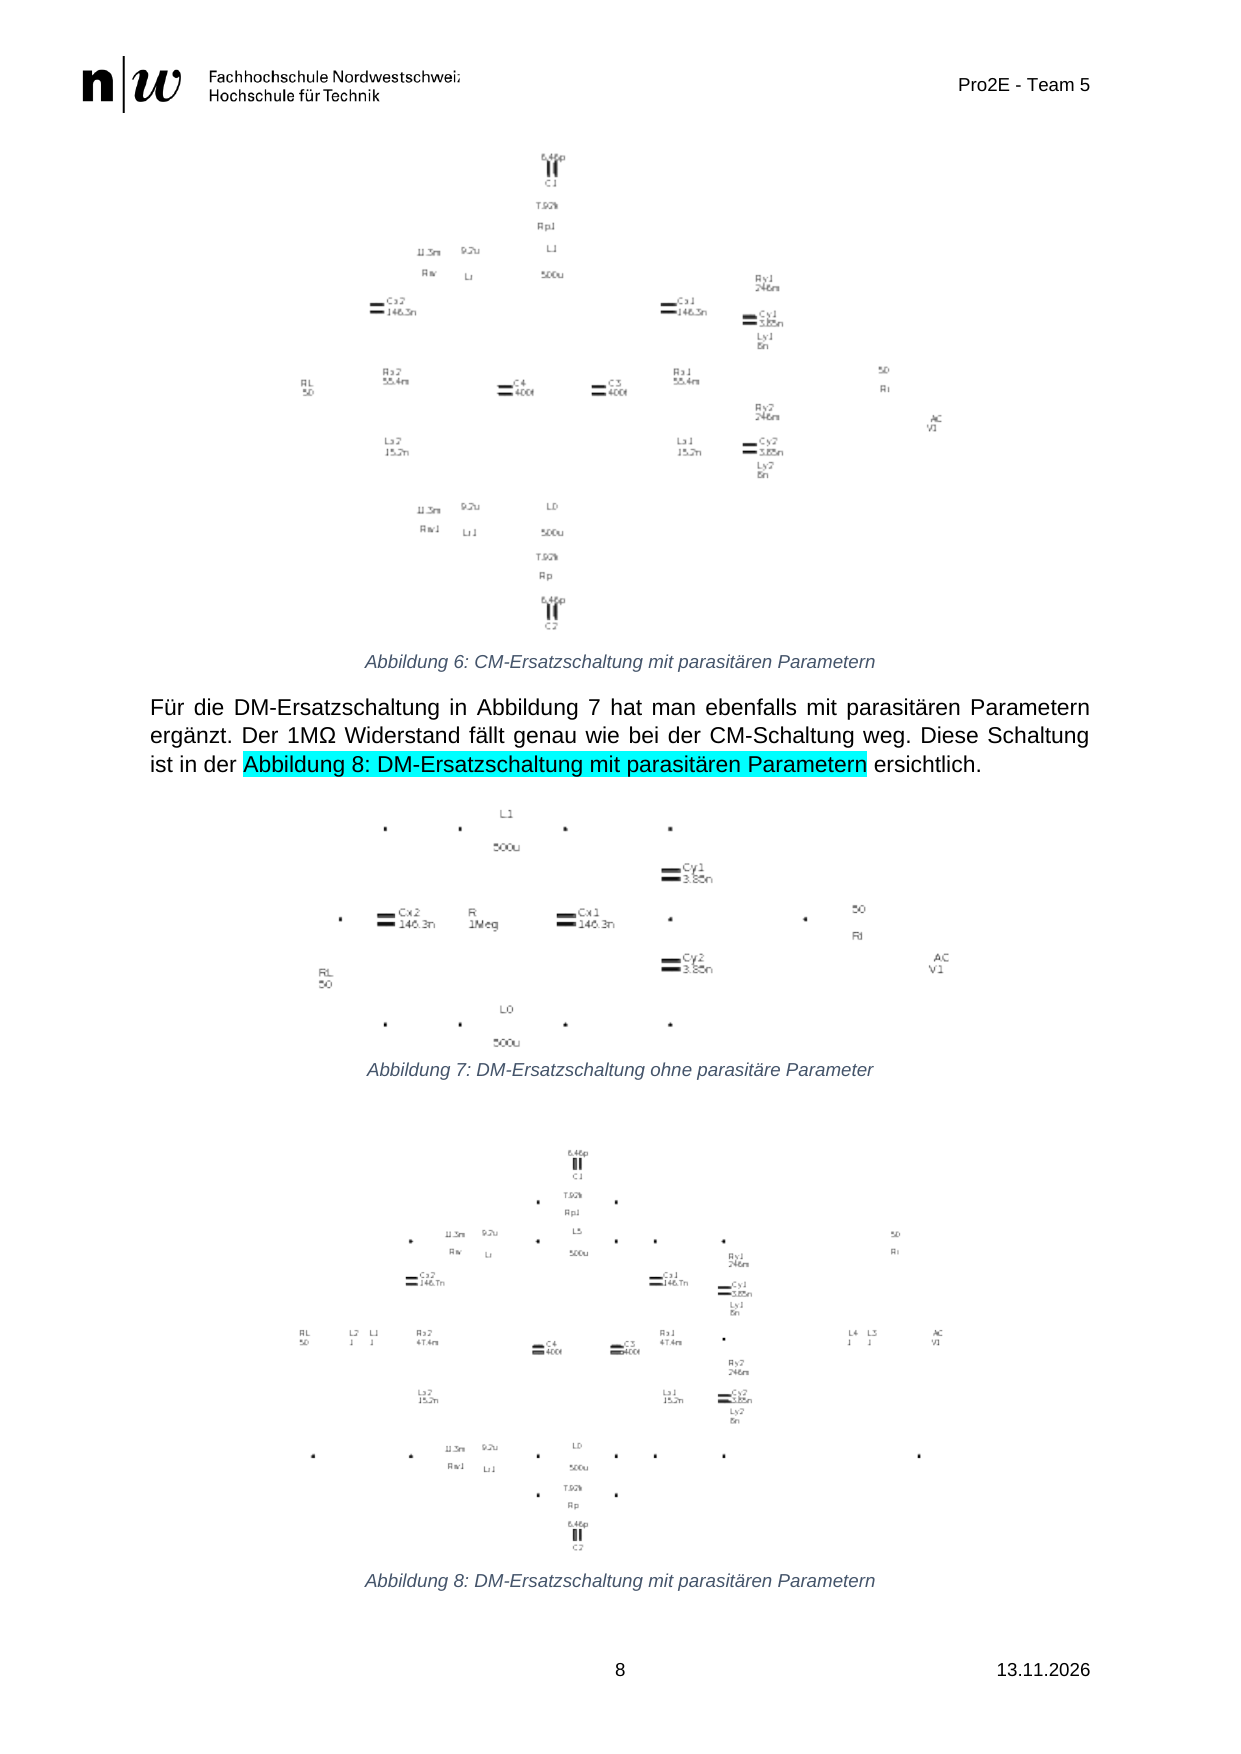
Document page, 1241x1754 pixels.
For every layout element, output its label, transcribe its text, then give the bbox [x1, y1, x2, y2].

text Abbildung 6: CM-Ersatzschaltung mit parasitären Parametern [150, 651, 1090, 673]
text Abbildung 8: DM-Ersatzschaltung mit parasitären Parametern [150, 1570, 1090, 1591]
text Für die DM-Ersatzschaltung in Abbildung 7 hat man ebenfalls mit parasitären Parametern ergänzt. Der 1MΩ Widerstand fällt genau wie bei der CM-Schaltung weg. Diese Schaltung ist in der Abbildung 8: DM-Ersatzschaltung mit parasitären Parametern ersichtlich. [150, 694, 1090, 777]
picture [81, 56, 460, 113]
text Abbildung 7: DM-Ersatzschaltung ohne parasitäre Parameter [150, 1058, 1090, 1080]
